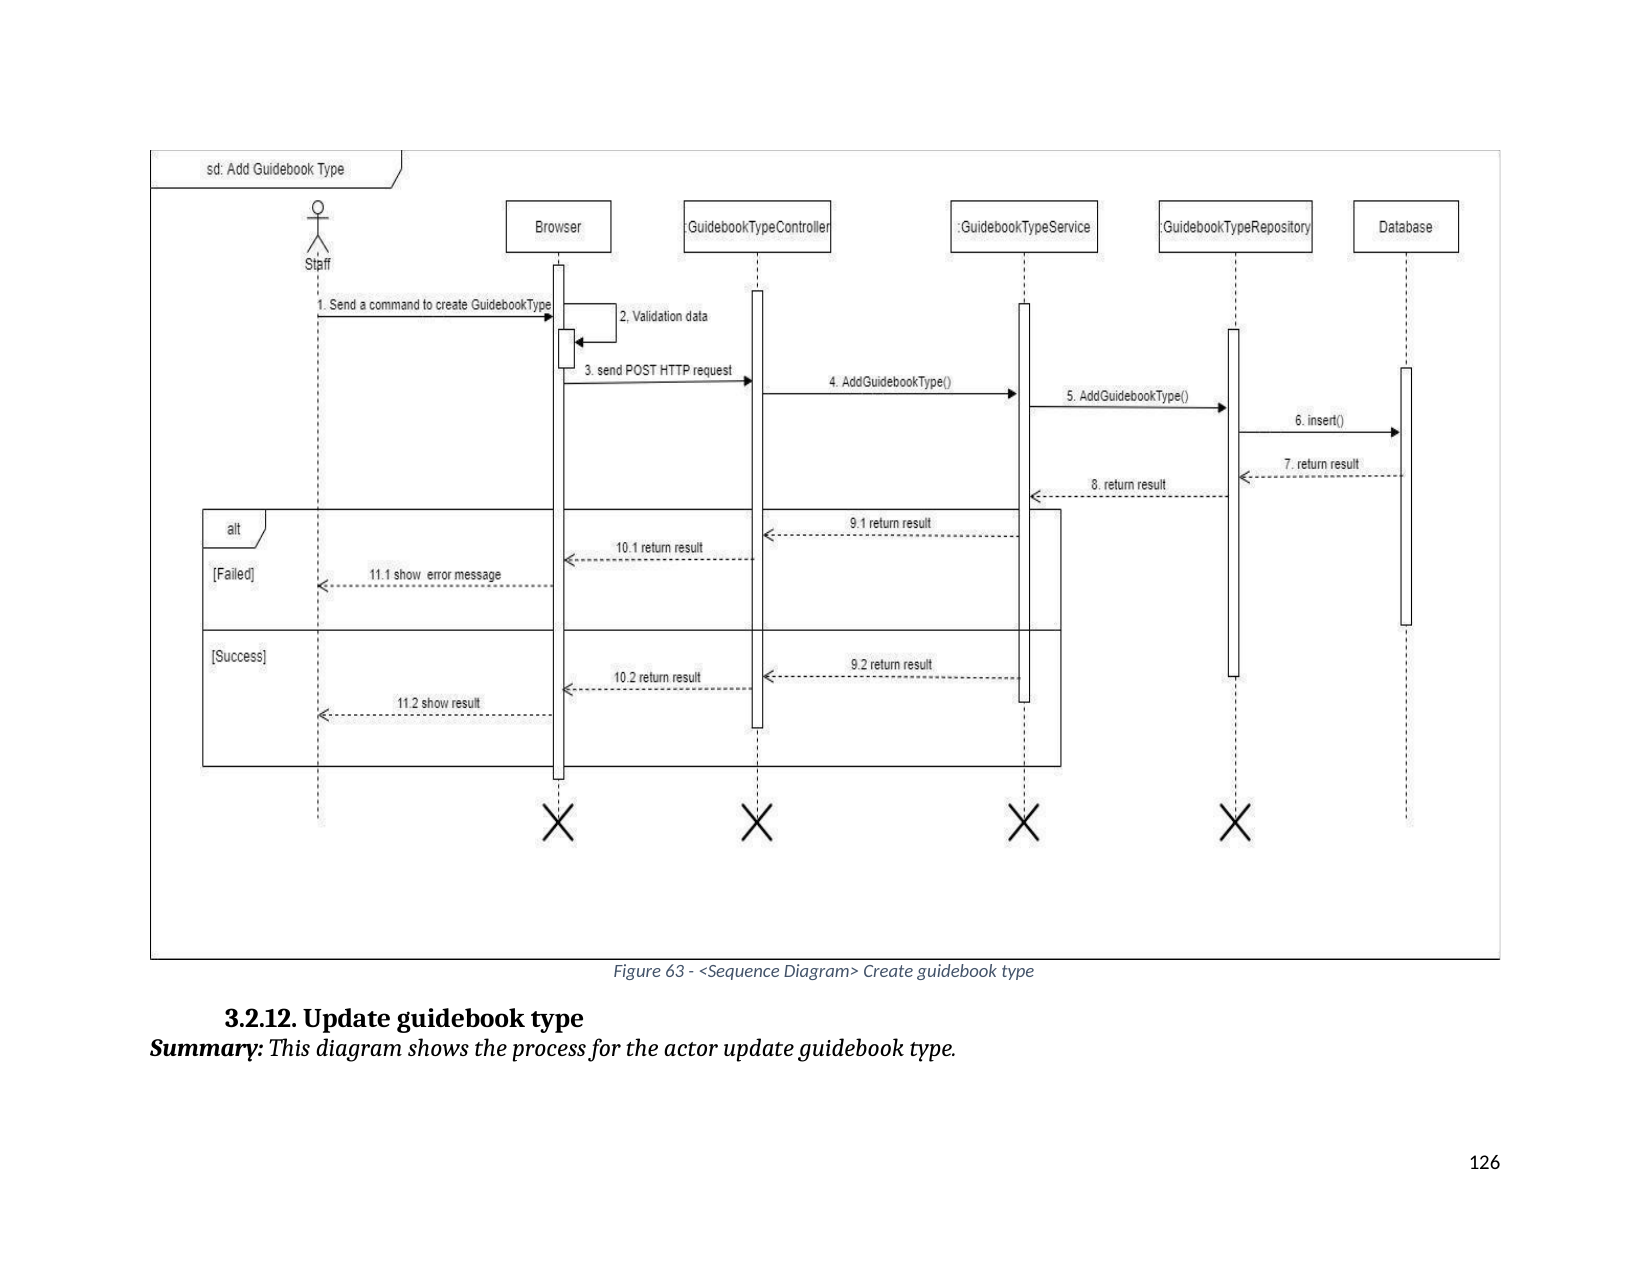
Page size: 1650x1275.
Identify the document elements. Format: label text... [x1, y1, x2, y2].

text Figure 63 - <Sequence Diagram> Create guidebook type [150, 960, 1500, 982]
picture [150, 150, 1500, 960]
text Summary: This diagram shows the process for the actor update guidebook type. [150, 1034, 1500, 1063]
subtitle 3.2.12. Update guidebook type [187, 1003, 1500, 1034]
